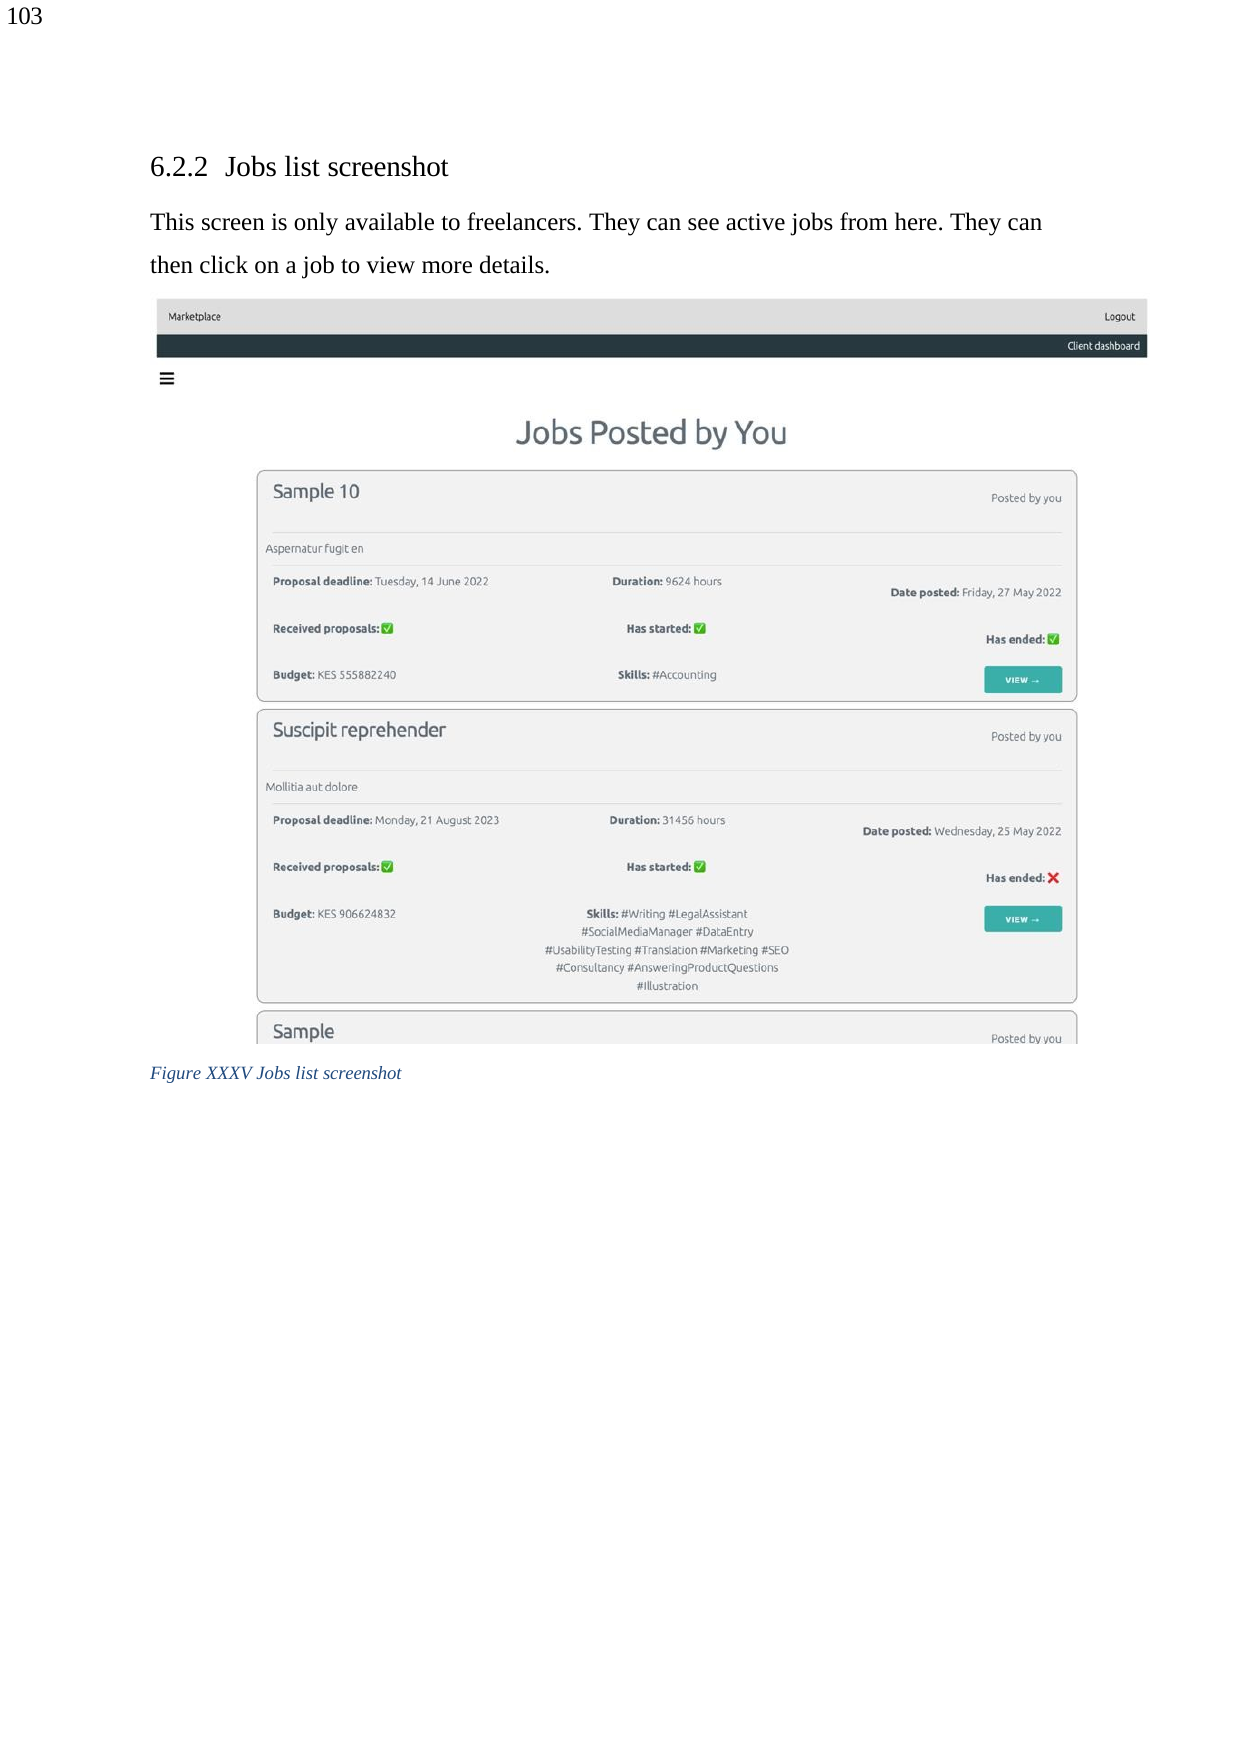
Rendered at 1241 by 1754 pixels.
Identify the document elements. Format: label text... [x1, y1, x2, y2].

text Figure XXXV Jobs list screenshot [150, 1062, 1205, 1083]
subtitle Jobs list screenshot [150, 149, 1205, 182]
picture [150, 292, 1150, 1044]
text This screen is only available to freelancers. They can see active jobs from here. They can then click on a job to view more details. [150, 207, 1090, 279]
